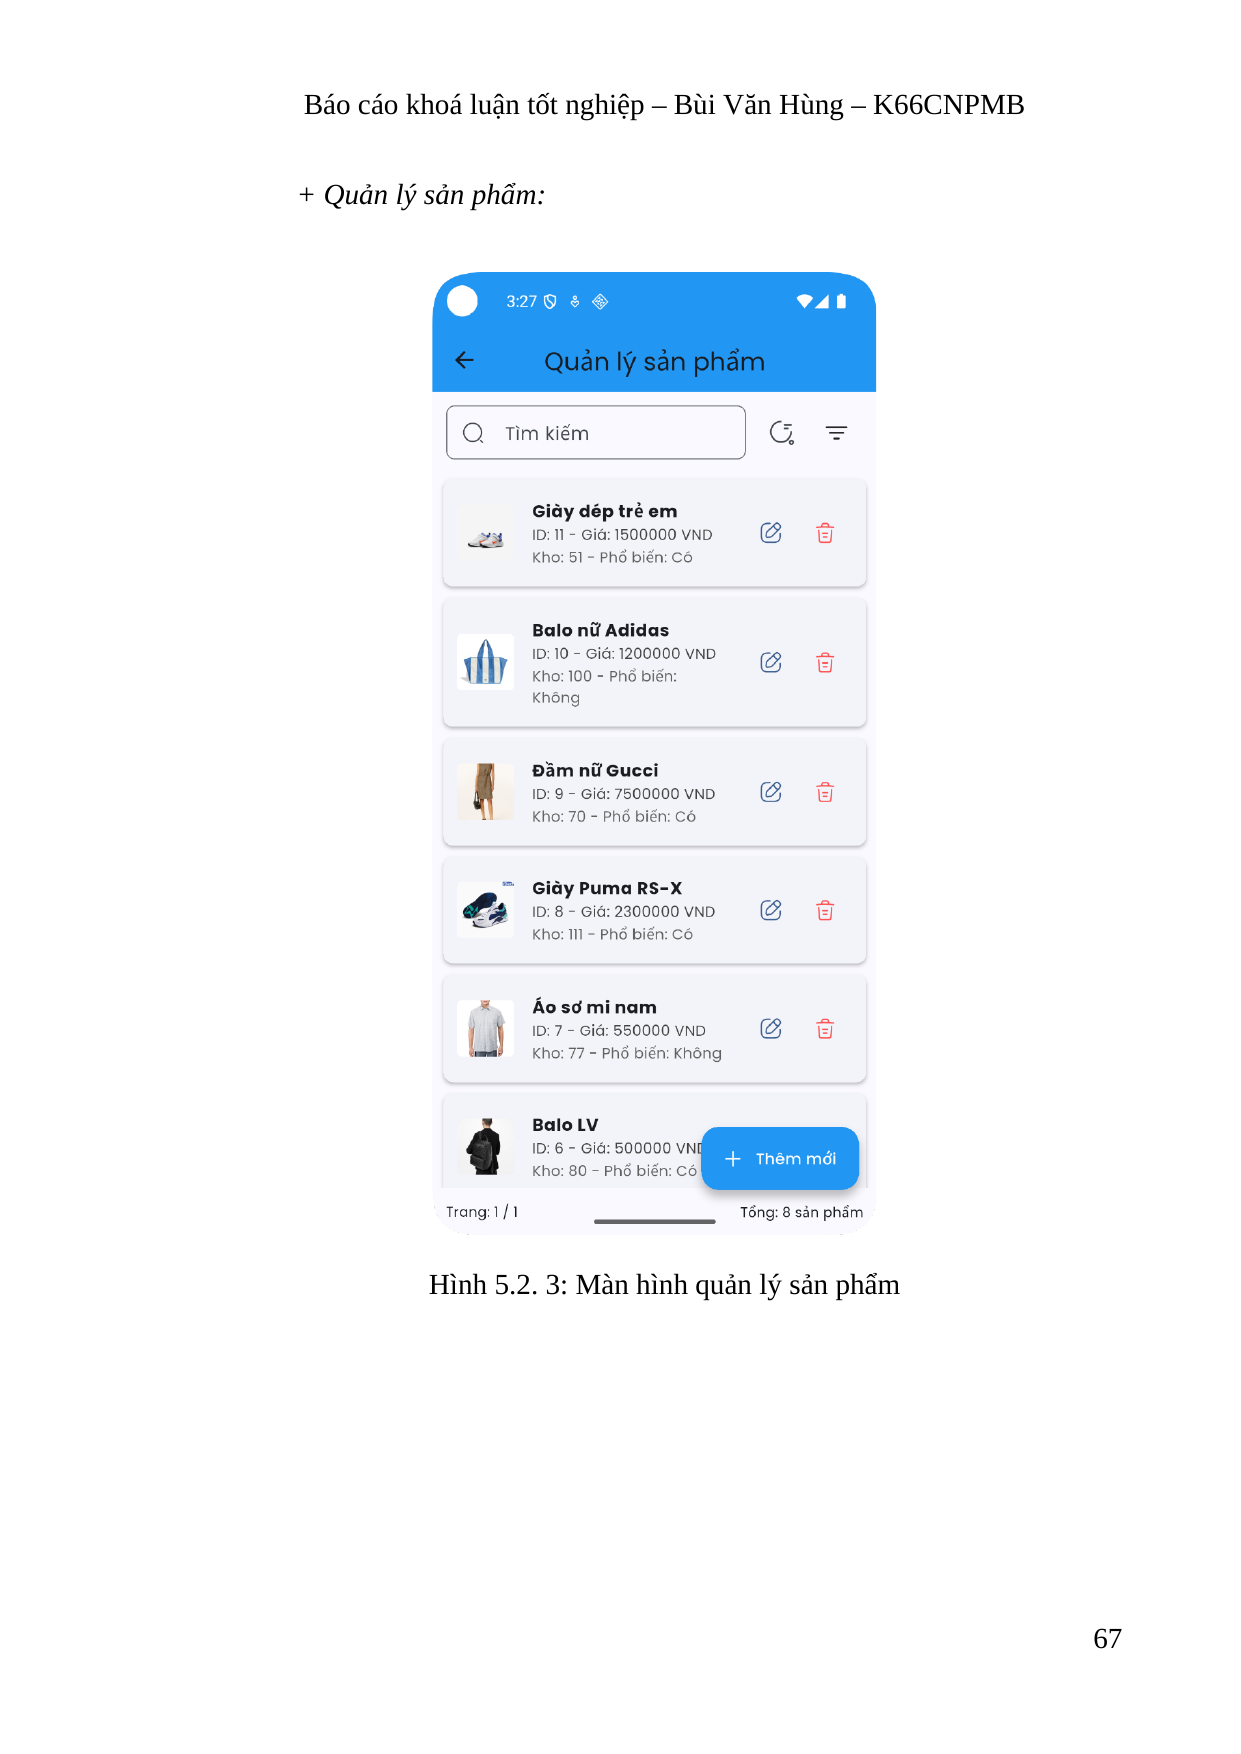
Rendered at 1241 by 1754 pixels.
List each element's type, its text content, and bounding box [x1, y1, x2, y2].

picture [432, 272, 877, 1235]
text + Quản lý sản phẩm: [207, 177, 1122, 211]
